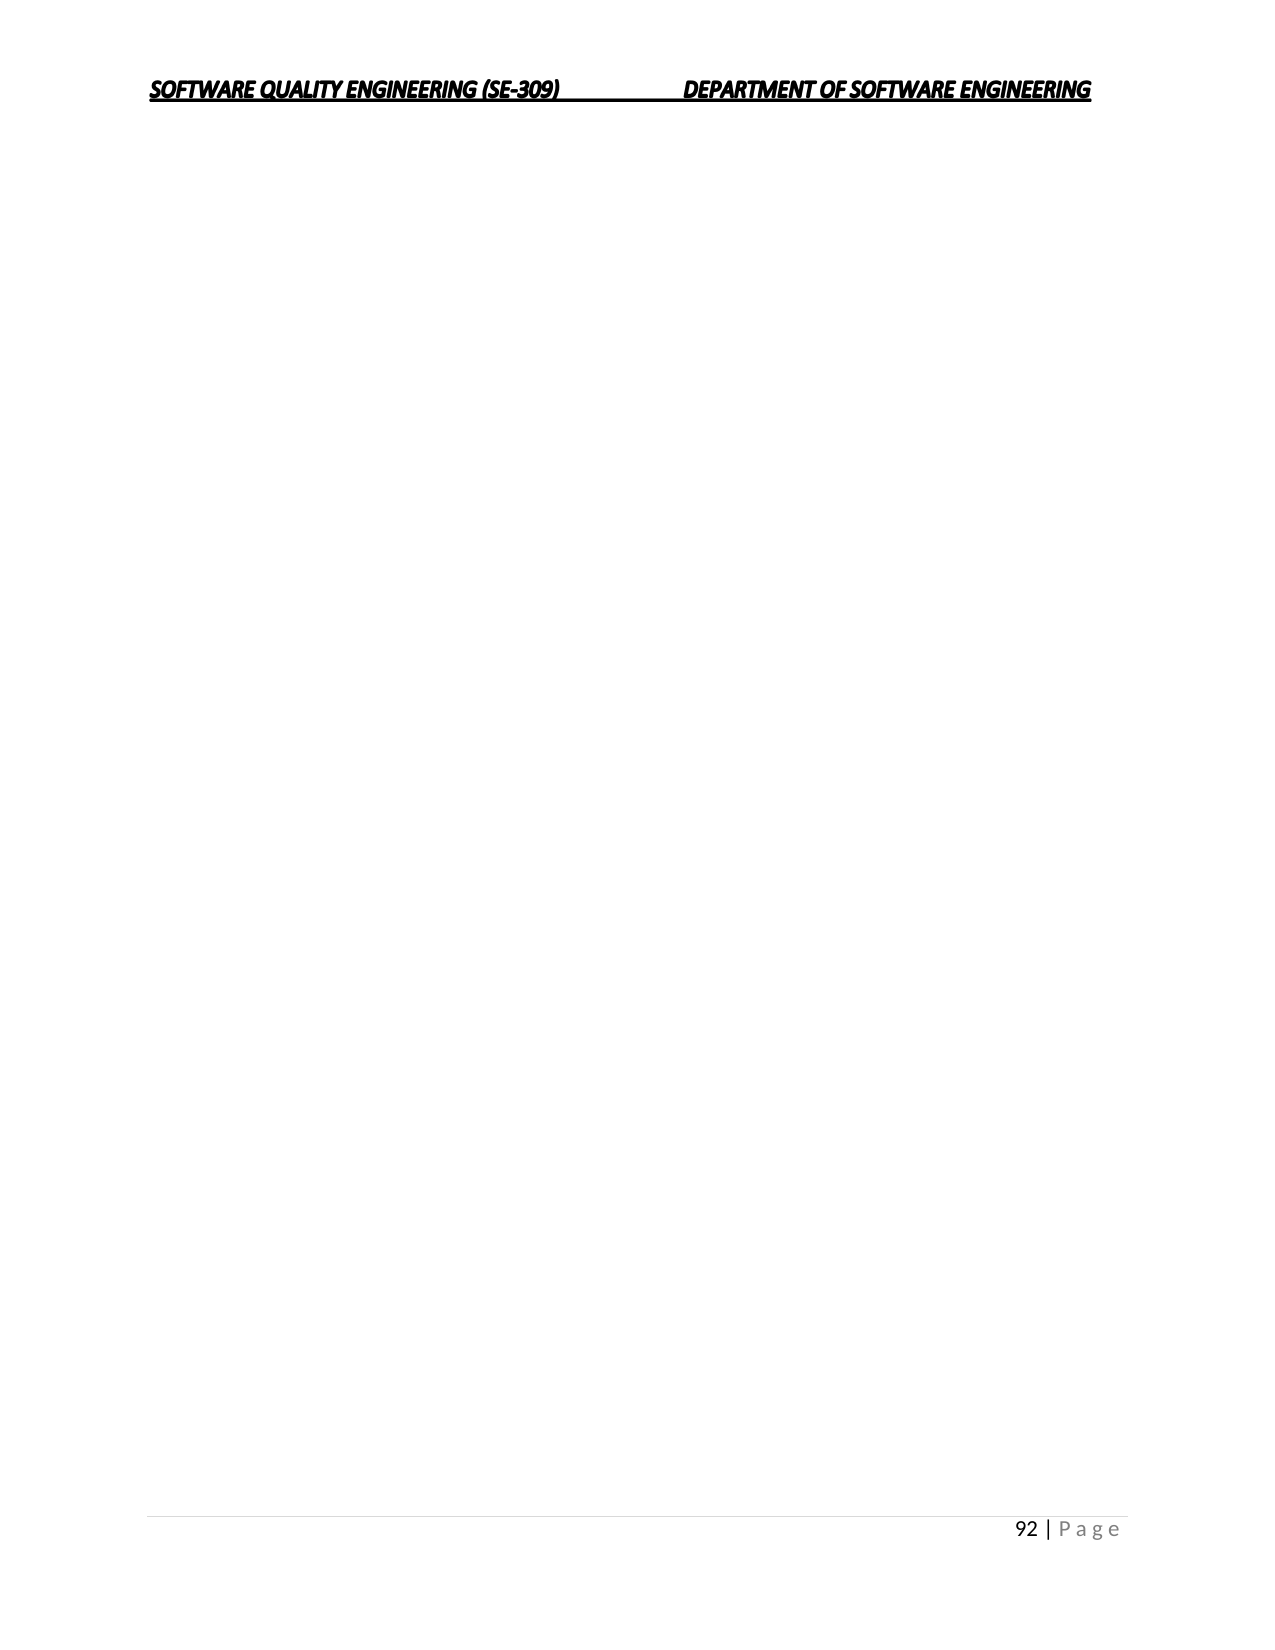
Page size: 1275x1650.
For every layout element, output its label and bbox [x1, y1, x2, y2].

picture [148, 79, 1092, 102]
